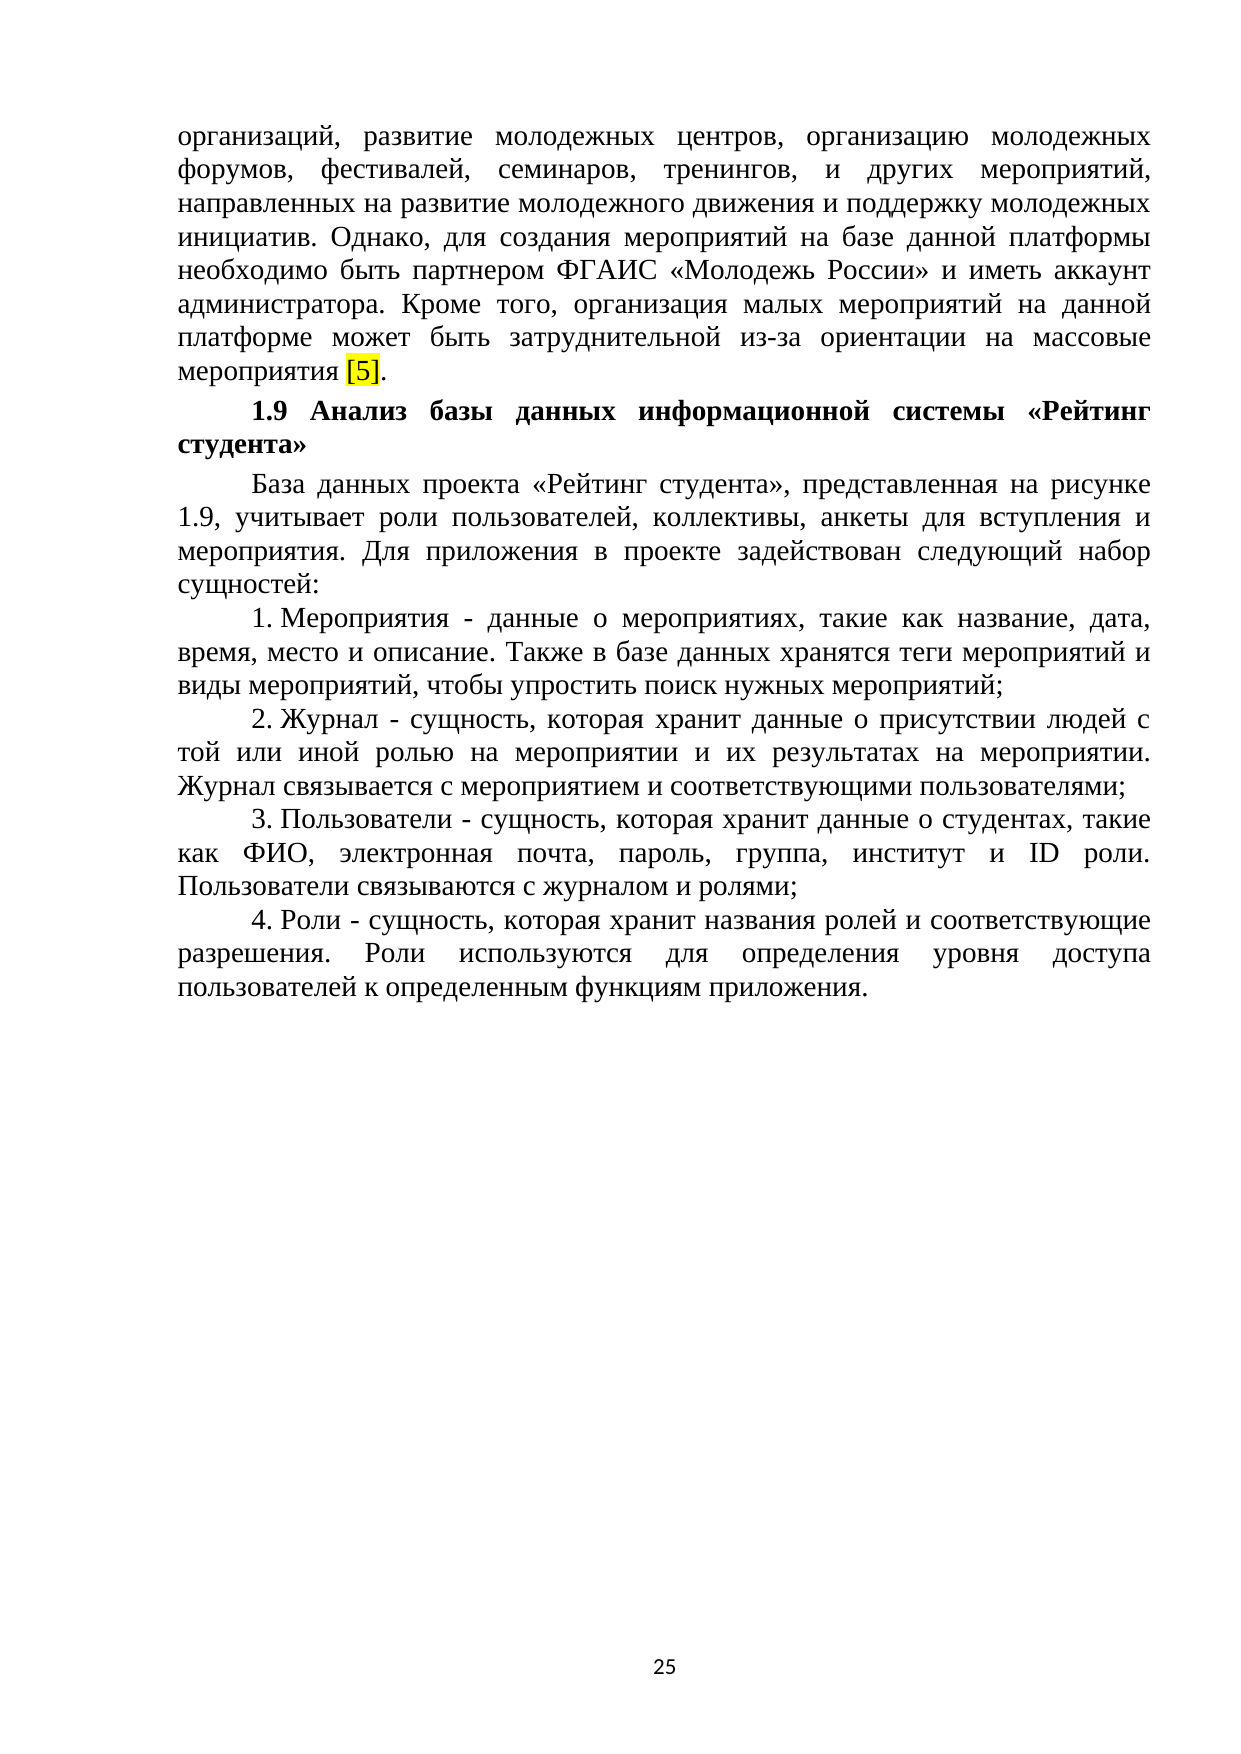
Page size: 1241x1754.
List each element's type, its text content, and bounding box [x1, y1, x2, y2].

text 1.9 Анализ базы данных информационной системы «Рейтинг студента» [177, 393, 1152, 460]
list Мероприятия - данные о мероприятиях, такие как название, дата, время, место и описание. Также в базе данных хранятся теги мероприятий и виды мероприятий, чтобы упростить поиск нужных мероприятий; [177, 600, 1152, 701]
list Роли - сущность, которая хранит названия ролей и соответствующие разрешения. Роли используются для определения уровня доступа пользователей к определенным функциям приложения. [177, 902, 1152, 1003]
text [177, 118, 1152, 386]
text База данных проекта «Рейтинг студента», представленная на рисунке 1.9, учитывает роли пользователей, коллективы, анкеты для вступления и мероприятия. Для приложения в проекте задействован следующий набор сущностей: [177, 466, 1152, 600]
list Журнал - сущность, которая хранит данные о присутствии людей с той или иной ролью на мероприятии и их результатах на мероприятии. Журнал связывается с мероприятием и соответствующими пользователями; [177, 701, 1152, 801]
list Пользователи - сущность, которая хранит данные о студентах, такие как ФИО, электронная почта, пароль, группа, институт и ID роли. Пользователи связываются с журналом и ролями; [177, 801, 1152, 902]
